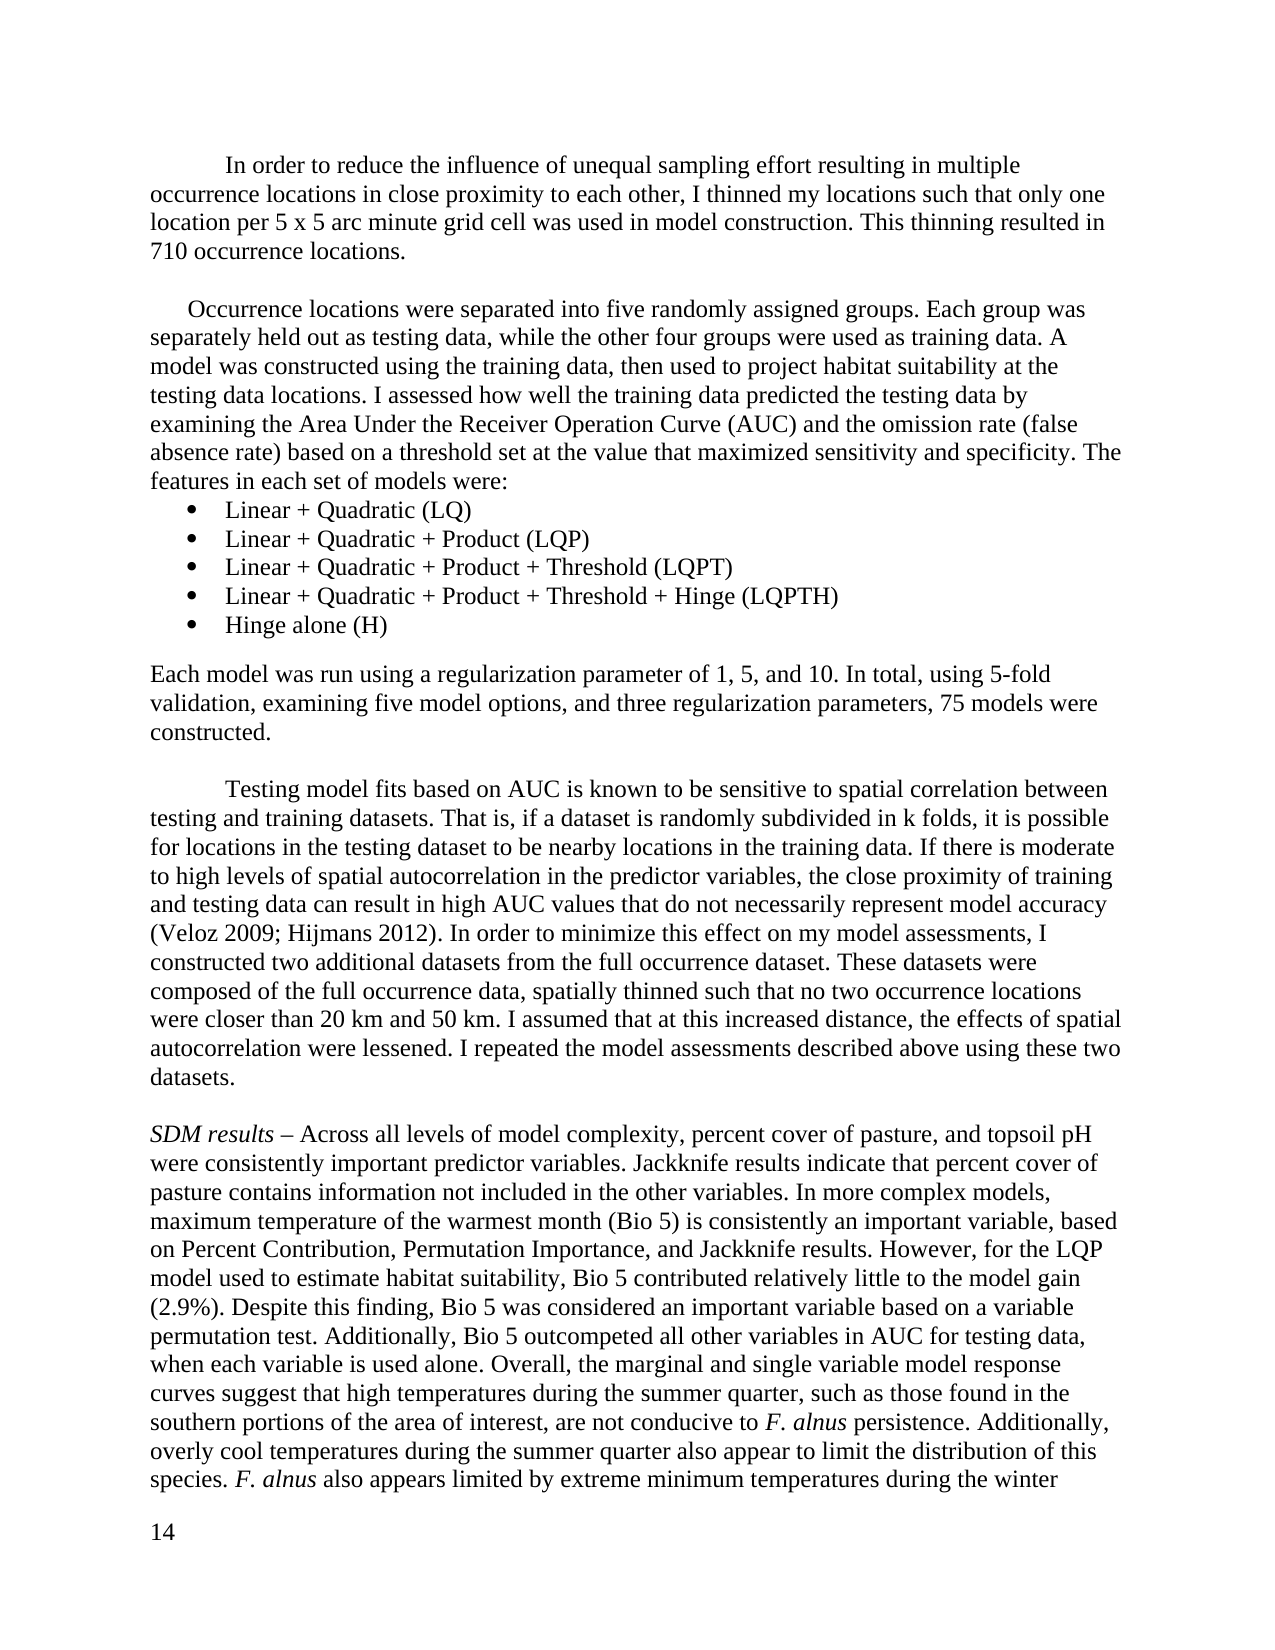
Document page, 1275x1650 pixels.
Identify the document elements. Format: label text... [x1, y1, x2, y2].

text In order to reduce the influence of unequal sampling effort resulting in multiple occurrence locations in close proximity to each other, I thinned my locations such that only one location per 5 x 5 arc minute grid cell was used in model construction. This thinning resulted in 710 occurrence locations. [150, 150, 1125, 265]
list Linear + Quadratic + Product + Threshold (LQPT) [187, 552, 1125, 581]
list Hinge alone (H) [187, 610, 1125, 639]
text Each model was run using a regularization parameter of 1, 5, and 10. In total, using 5-fold validation, examining five model options, and three regularization parameters, 75 models were constructed. [150, 659, 1125, 746]
text Occurrence locations were separated into five randomly assigned groups. Each group was separately held out as testing data, while the other four groups were used as training data. A model was constructed using the training data, then used to project habitat suitability at the testing data locations. I assessed how well the training data predicted the testing data by examining the Area Under the Receiver Operation Curve (AUC) and the omission rate (false absence rate) based on a threshold set at the value that maximized sensitivity and specificity. The features in each set of models were: [150, 294, 1125, 495]
text Testing model fits based on AUC is known to be sensitive to spatial correlation between testing and training datasets. That is, if a dataset is randomly subdivided in k folds, it is possible for locations in the testing dataset to be nearby locations in the training data. If there is moderate to high levels of spatial autocorrelation in the predictor variables, the close proximity of training and testing data can result in high AUC values that do not necessarily represent model accuracy (Veloz 2009; Hijmans 2012). In order to minimize this effect on my model assessments, I constructed two additional datasets from the full occurrence dataset. These datasets were composed of the full occurrence data, spatially thinned such that no two occurrence locations were closer than 20 km and 50 km. I assumed that at this increased distance, the effects of spatial autocorrelation were lessened. I repeated the model assessments described above using these two datasets. [150, 774, 1125, 1091]
list Linear + Quadratic + Product (LQP) [187, 524, 1125, 552]
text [150, 1119, 1125, 1493]
list Linear + Quadratic + Product + Threshold + Hinge (LQPTH) [187, 581, 1125, 610]
list Linear + Quadratic (LQ) [187, 495, 1125, 524]
